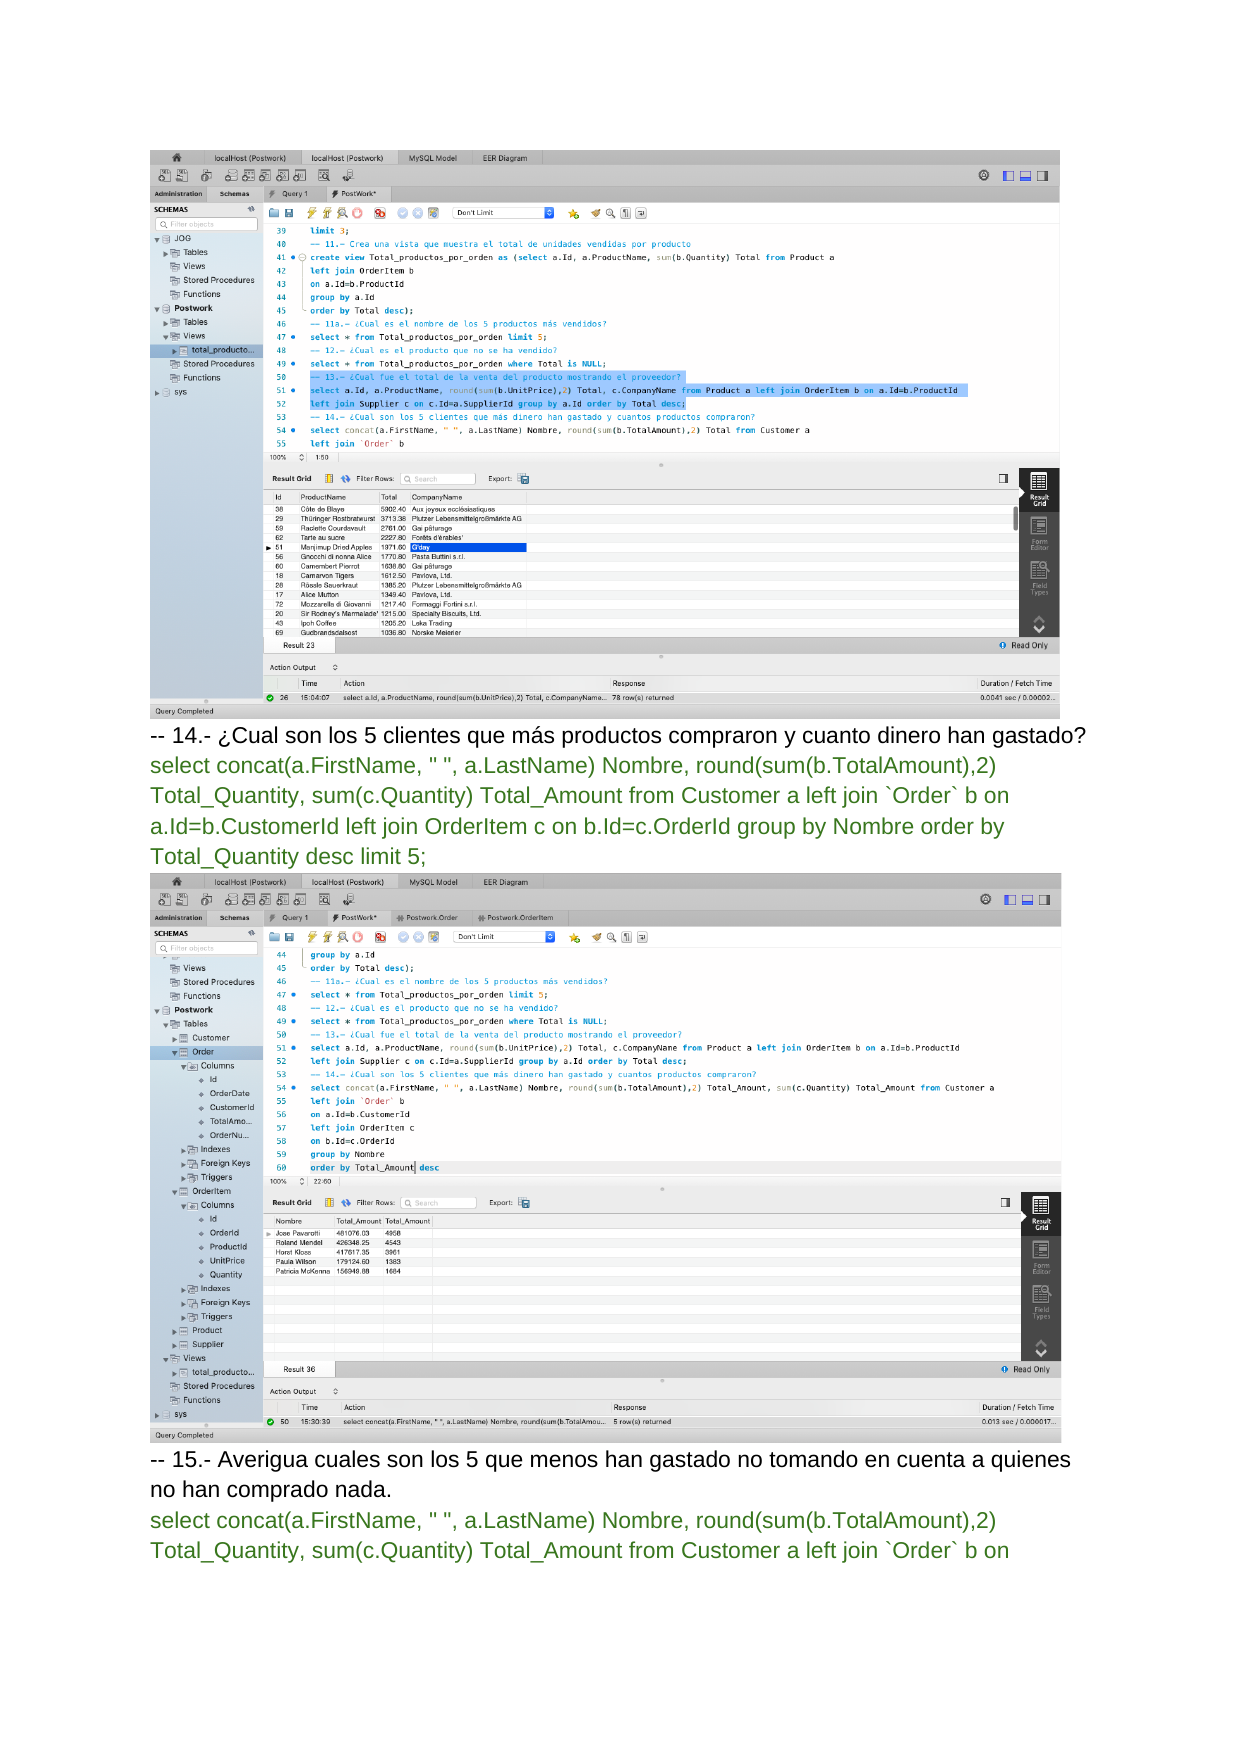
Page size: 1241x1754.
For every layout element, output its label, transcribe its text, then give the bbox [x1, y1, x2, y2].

picture [150, 150, 1060, 719]
text -- 14.- ¿Cual son los 5 clientes que más productos compraron y cuanto dinero han gastado? [150, 722, 1090, 748]
text -- 15.- Averigua cuales son los 5 que menos han gastado no tomando en cuenta a quienes no han comprado nada. [150, 1446, 1090, 1503]
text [150, 1507, 1090, 1563]
picture [150, 873, 1062, 1443]
text select concat(a.FirstName, " ", a.LastName) Nombre, round(sum(b.TotalAmount),2) Total_Quantity, sum(c.Quantity) Total_Amount from Customer a left join `Order` b on a.Id=b.CustomerId left join OrderItem c on b.Id=c.OrderId group by Nombre order by Total_Quantity desc limit 5; [150, 752, 1090, 869]
